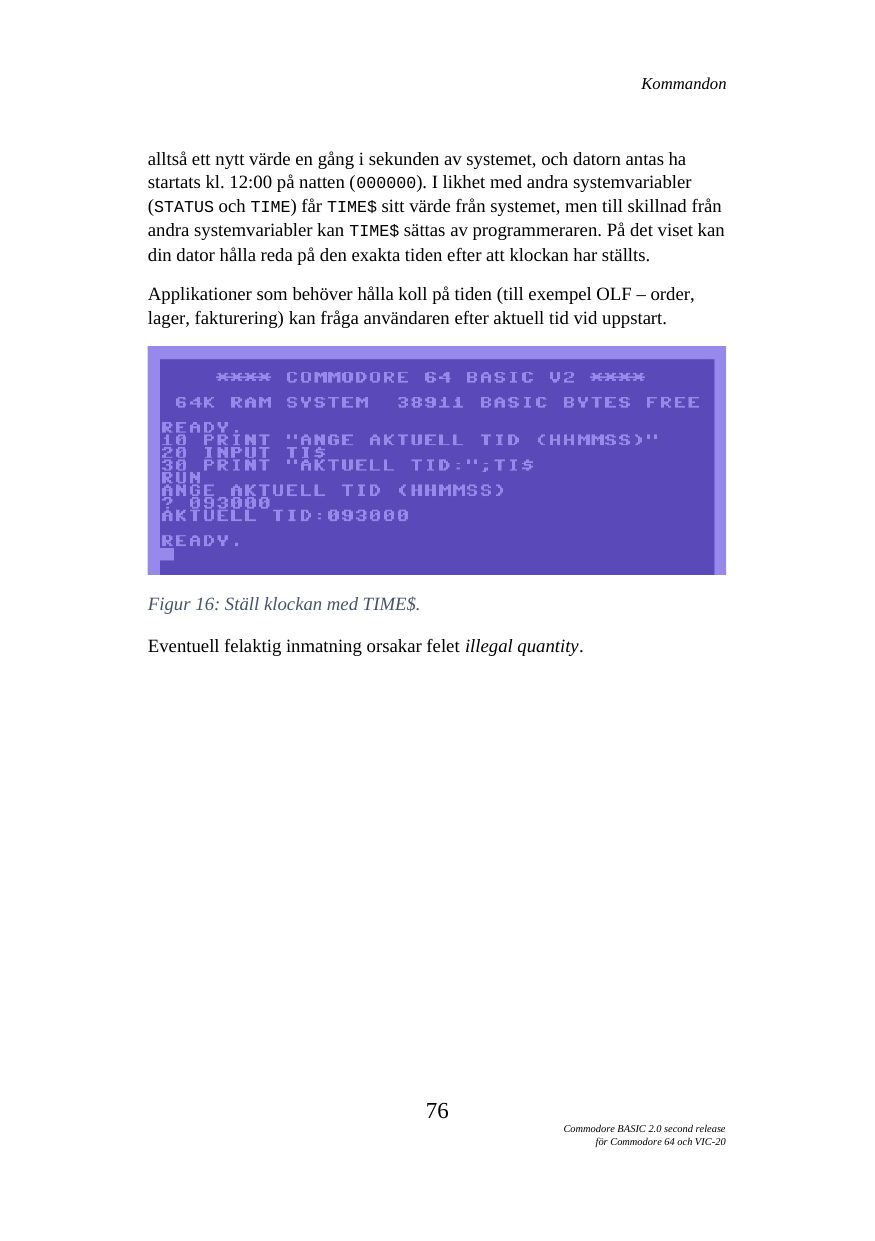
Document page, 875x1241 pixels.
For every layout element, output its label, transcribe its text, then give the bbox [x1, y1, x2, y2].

text Eventuell felaktig inmatning orsakar felet illegal quantity. [148, 635, 726, 657]
picture [147, 346, 727, 575]
text Figur 16: Ställ klockan med TIME$. [148, 593, 726, 614]
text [148, 148, 726, 265]
text Applikationer som behöver hålla koll på tiden (till exempel OLF – order, lager, fakturering) kan fråga användaren efter aktuell tid vid uppstart. [148, 283, 726, 328]
